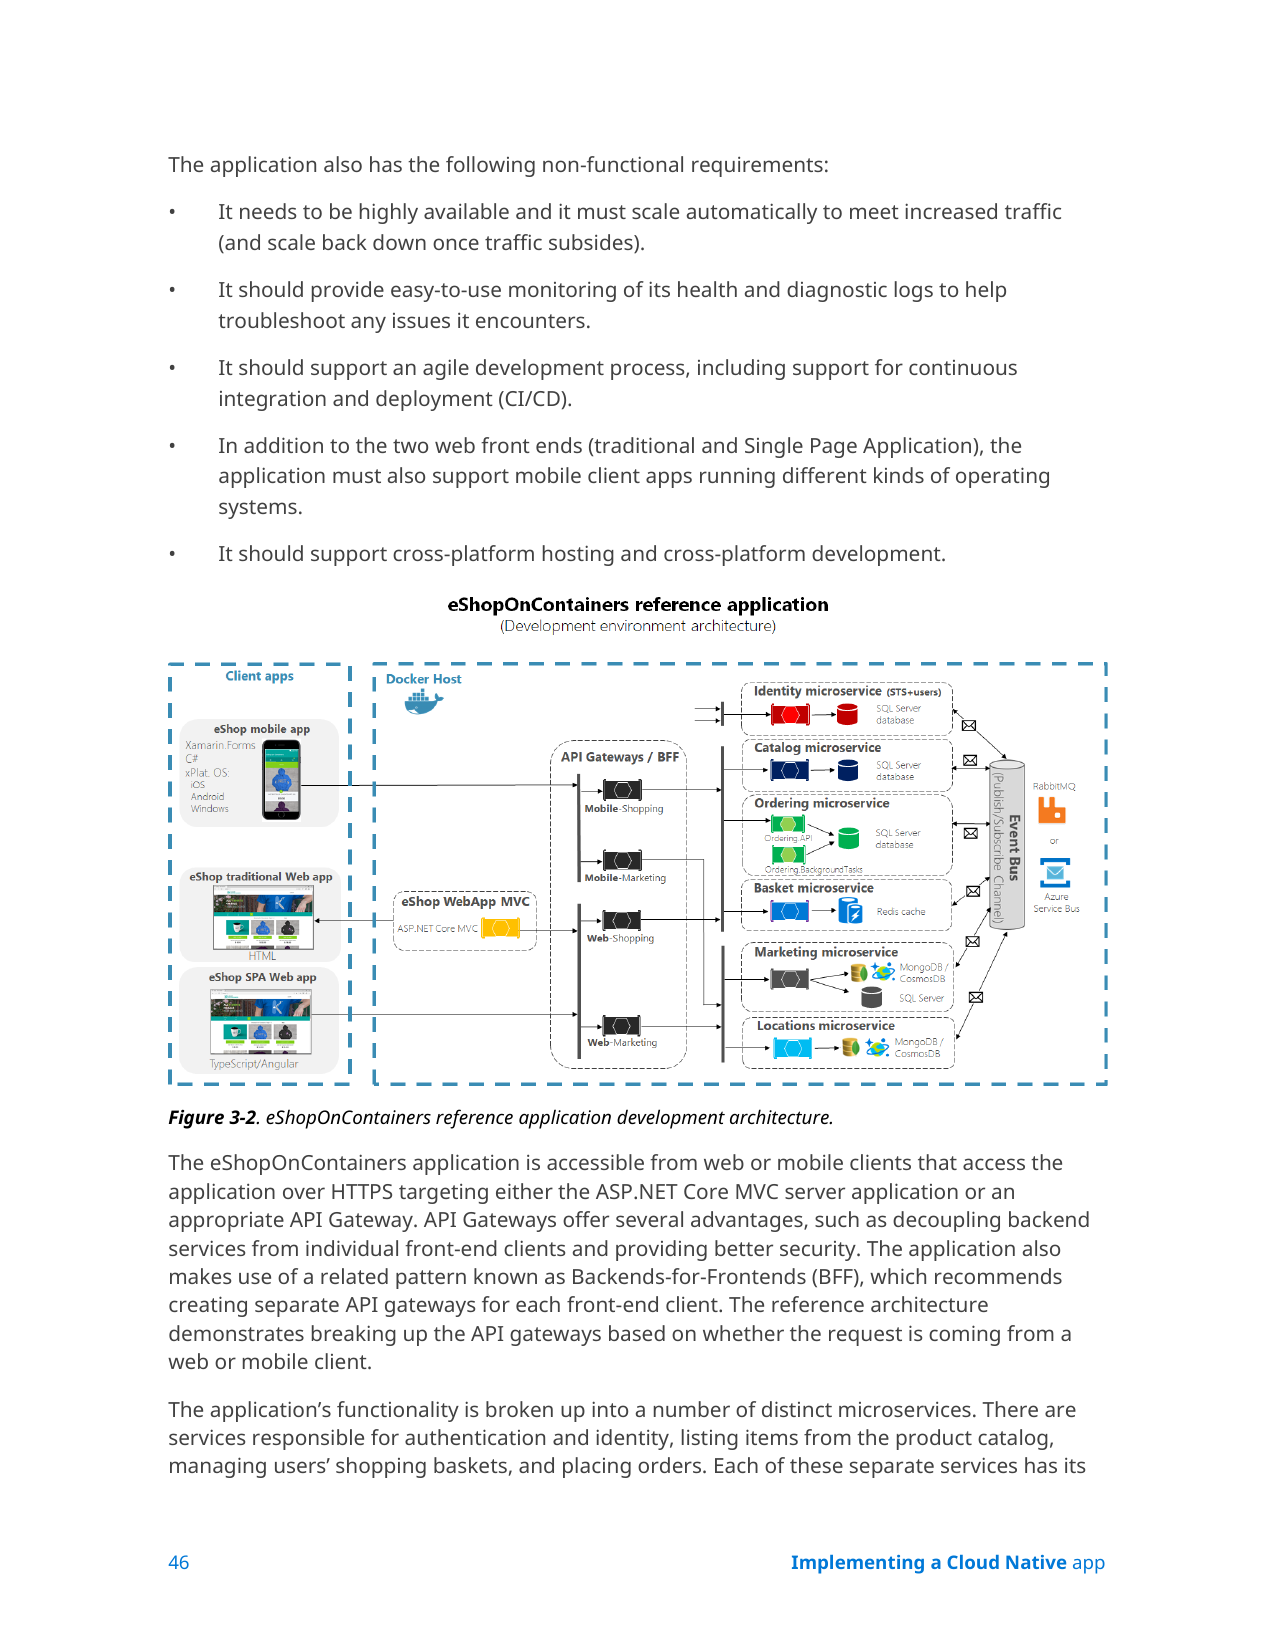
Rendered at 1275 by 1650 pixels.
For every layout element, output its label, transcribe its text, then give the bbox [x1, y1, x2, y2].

list In addition to the two web front ends (traditional and Single Page Application), the application must also support mobile client apps running different kinds of operating systems. [168, 431, 1107, 521]
list It should support an agile development process, including support for continuous integration and deployment (CI/CD). [168, 353, 1107, 412]
text The eShopOnContainers application is accessible from web or mobile clients that access the application over HTTPS targeting either the ASP.NET Core MVC server application or an appropriate API Gateway. API Gateways offer several advantages, such as decoupling backend services from individual front-end clients and providing better security. The application also makes use of a related pattern known as Backends-for-Frontends (BFF), which recommends creating separate API gateways for each front-end client. The reference architecture demonstrates breaking up the API gateways based on whether the request is coming from a web or mobile client. [168, 1148, 1107, 1376]
text The application also has the following non-functional requirements: [168, 150, 1107, 178]
list It needs to be highly available and it must scale automatically to meet increased traffic (and scale back down once traffic subsides). [168, 197, 1107, 256]
list It should provide easy-to-use monitoring of its health and diagnostic logs to help troubleshoot any issues it encounters. [168, 275, 1107, 334]
list It should support cross-platform hosting and cross-platform development. [168, 539, 1107, 568]
picture [168, 586, 1108, 1086]
text Figure 3-2. eShopOnContainers reference application development architecture. [168, 1104, 1107, 1130]
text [168, 1395, 1107, 1480]
